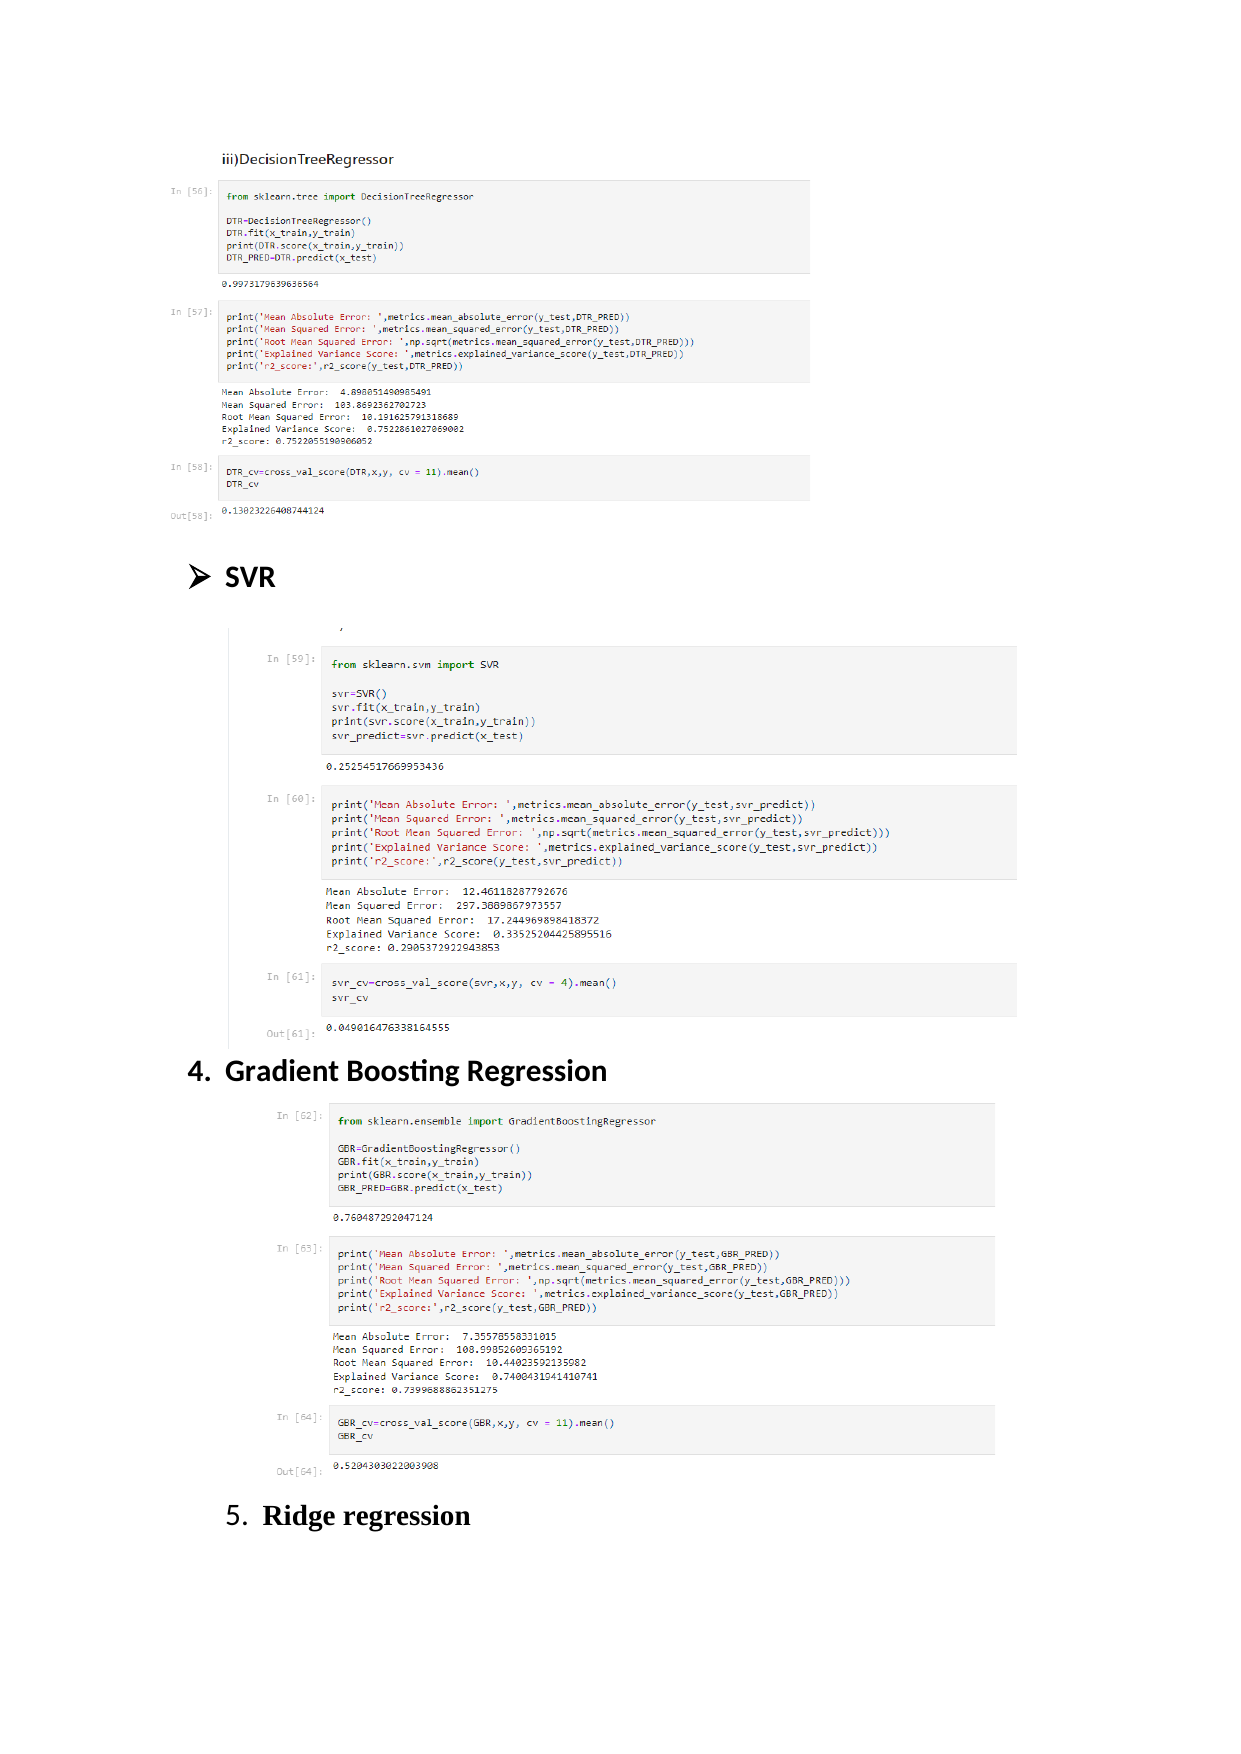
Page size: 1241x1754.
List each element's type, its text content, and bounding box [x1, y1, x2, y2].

list SVR [187, 557, 1090, 596]
list Gradient Boosting Regression [187, 1051, 1090, 1089]
list Ridge regression [225, 1496, 1090, 1534]
picture [245, 1092, 995, 1494]
picture [150, 150, 811, 539]
picture [223, 628, 1017, 1049]
